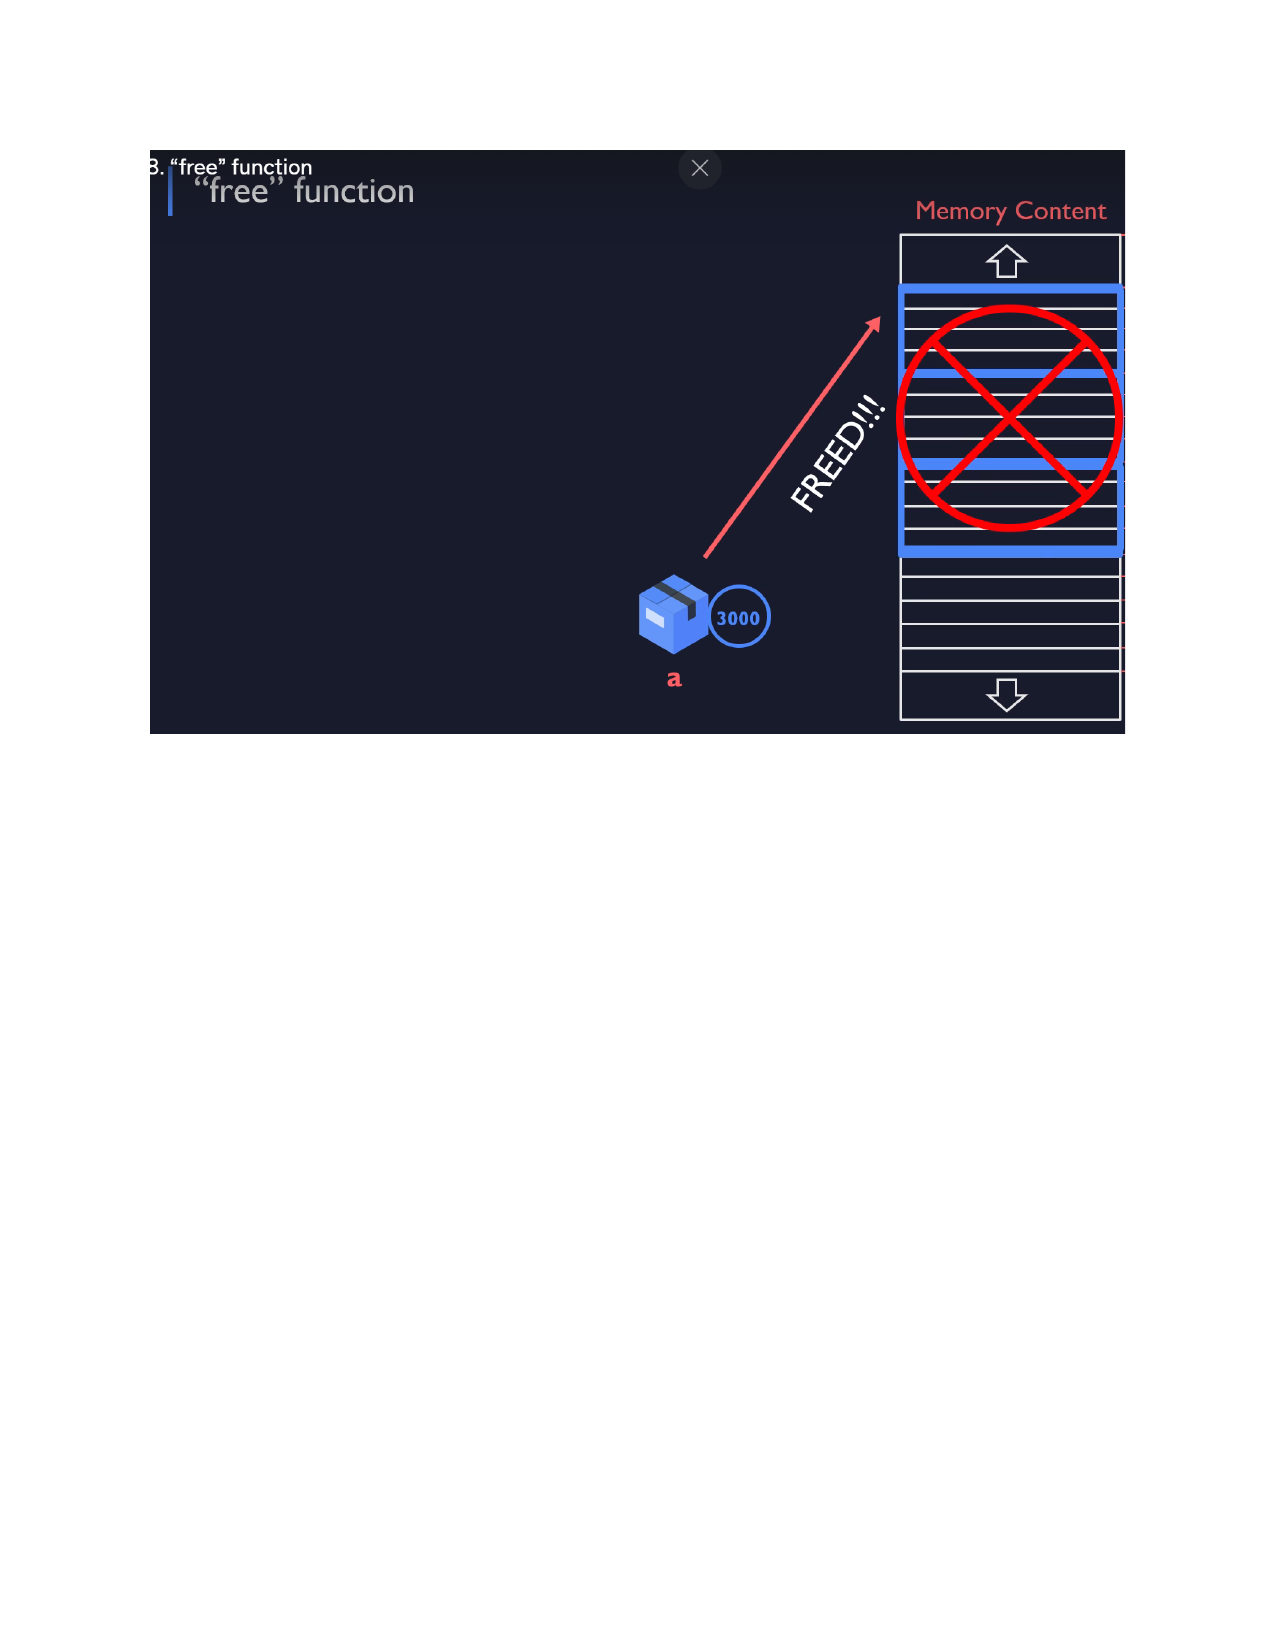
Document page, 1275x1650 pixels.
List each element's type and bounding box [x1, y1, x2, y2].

picture [150, 150, 1125, 734]
